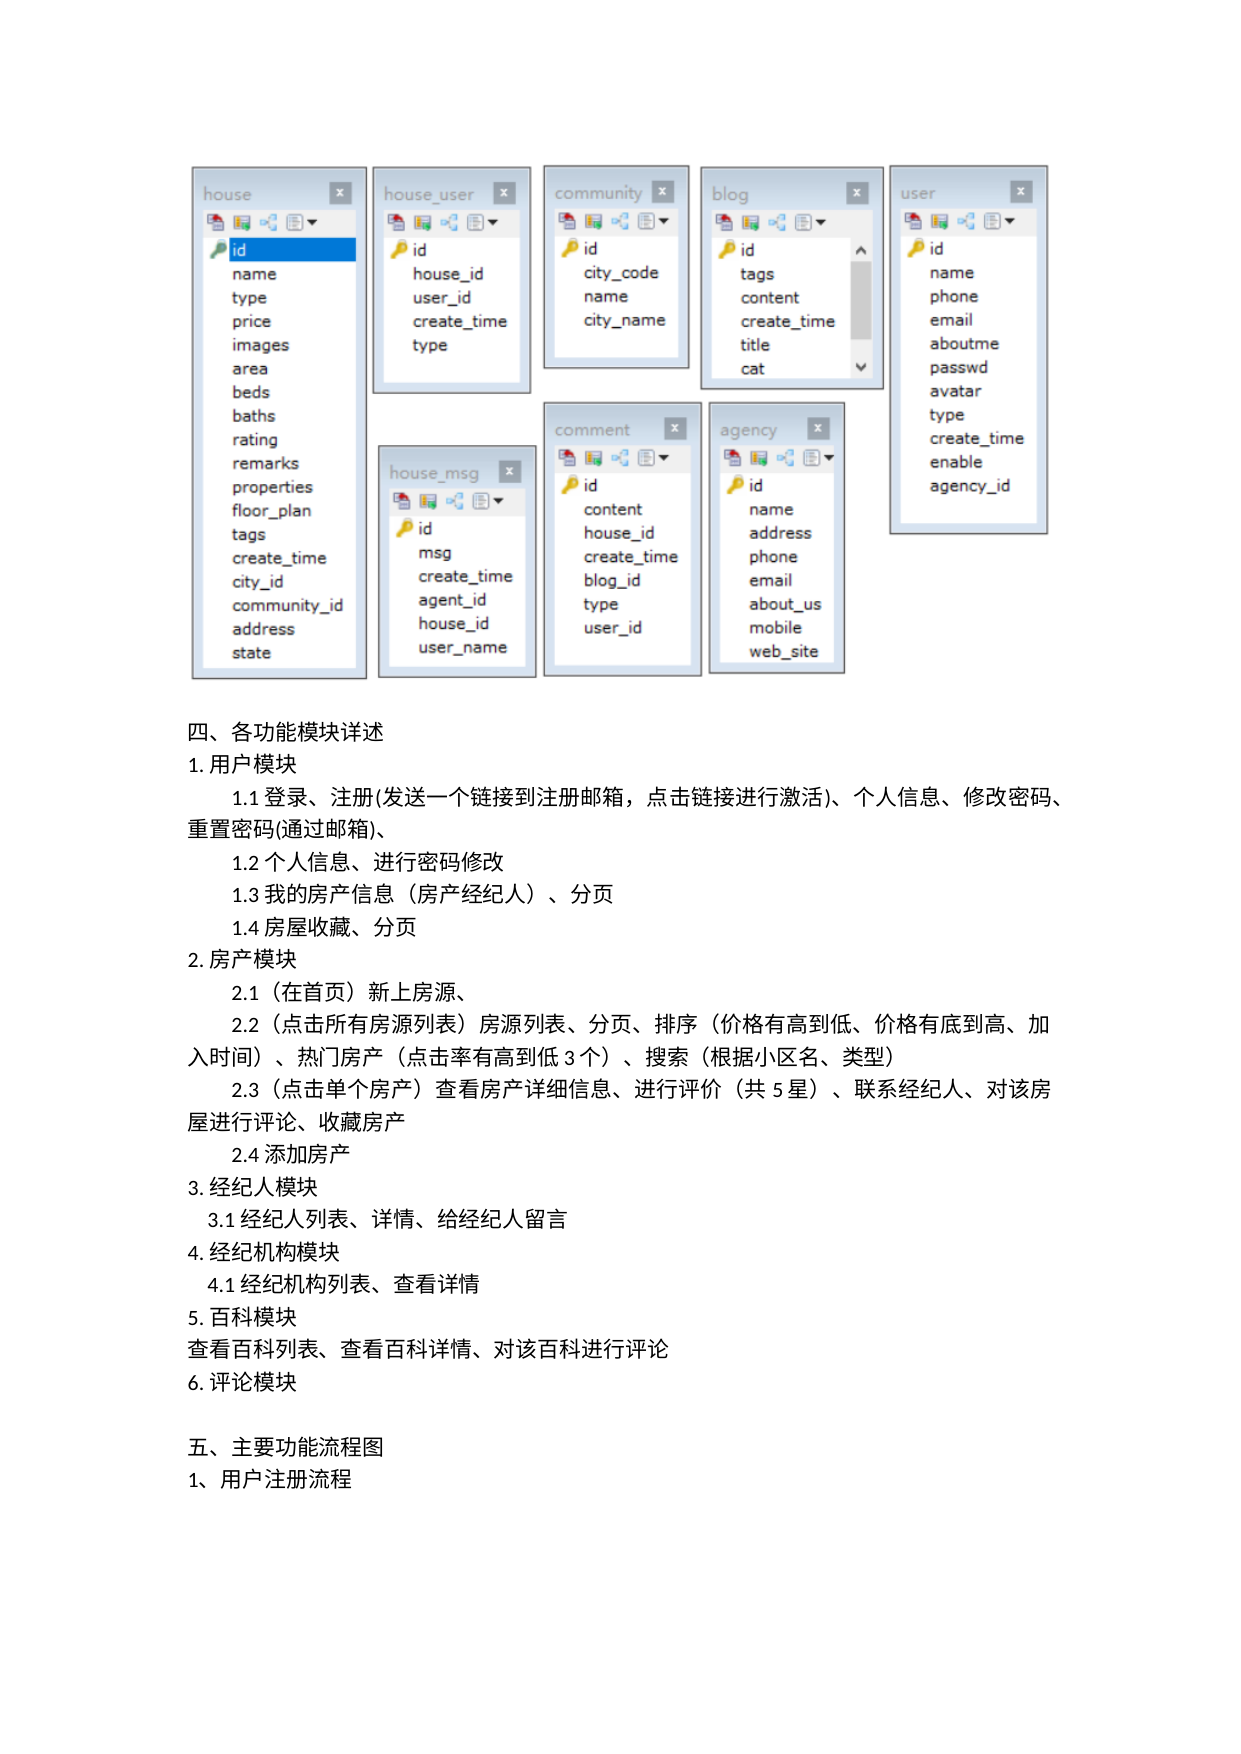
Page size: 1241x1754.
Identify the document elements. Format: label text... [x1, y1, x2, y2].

text 5. 百科模块 [187, 1299, 1053, 1332]
text 1. 用户模块 [187, 747, 1053, 779]
text 3. 经纪人模块 [187, 1169, 1053, 1202]
text 3.1 经纪人列表、详情、给经纪人留言 [187, 1202, 1053, 1234]
text 1、用户注册流程 [187, 1462, 1053, 1494]
text 2.4 添加房产 [187, 1137, 1053, 1169]
picture [187, 162, 1053, 687]
text 1.2 个人信息、进行密码修改 [187, 844, 1053, 877]
text 1.1 登录、注册(发送一个链接到注册邮箱，点击链接进行激活)、个人信息、修改密码、重置密码(通过邮箱)、 [187, 779, 1053, 844]
text 6. 评论模块 [187, 1364, 1053, 1397]
text 四、各功能模块详述 [187, 714, 1053, 747]
text 2.3（点击单个房产）查看房产详细信息、进行评价（共5星）、联系经纪人、对该房屋进行评论、收藏房产 [187, 1072, 1053, 1137]
text 查看百科列表、查看百科详情、对该百科进行评论 [187, 1332, 1053, 1364]
text 1.3 我的房产信息（房产经纪人）、分页 [187, 877, 1053, 909]
text 4. 经纪机构模块 [187, 1234, 1053, 1267]
text 2.2（点击所有房源列表）房源列表、分页、排序（价格有高到低、价格有底到高、加入时间）、热门房产（点击率有高到低3个）、搜索（根据小区名、类型） [187, 1007, 1053, 1072]
text 4.1 经纪机构列表、查看详情 [187, 1267, 1053, 1299]
text 2. 房产模块 [187, 942, 1053, 974]
text 五、主要功能流程图 [187, 1429, 1053, 1462]
text 1.4 房屋收藏、分页 [187, 909, 1053, 942]
text 2.1（在首页）新上房源、 [187, 974, 1053, 1007]
